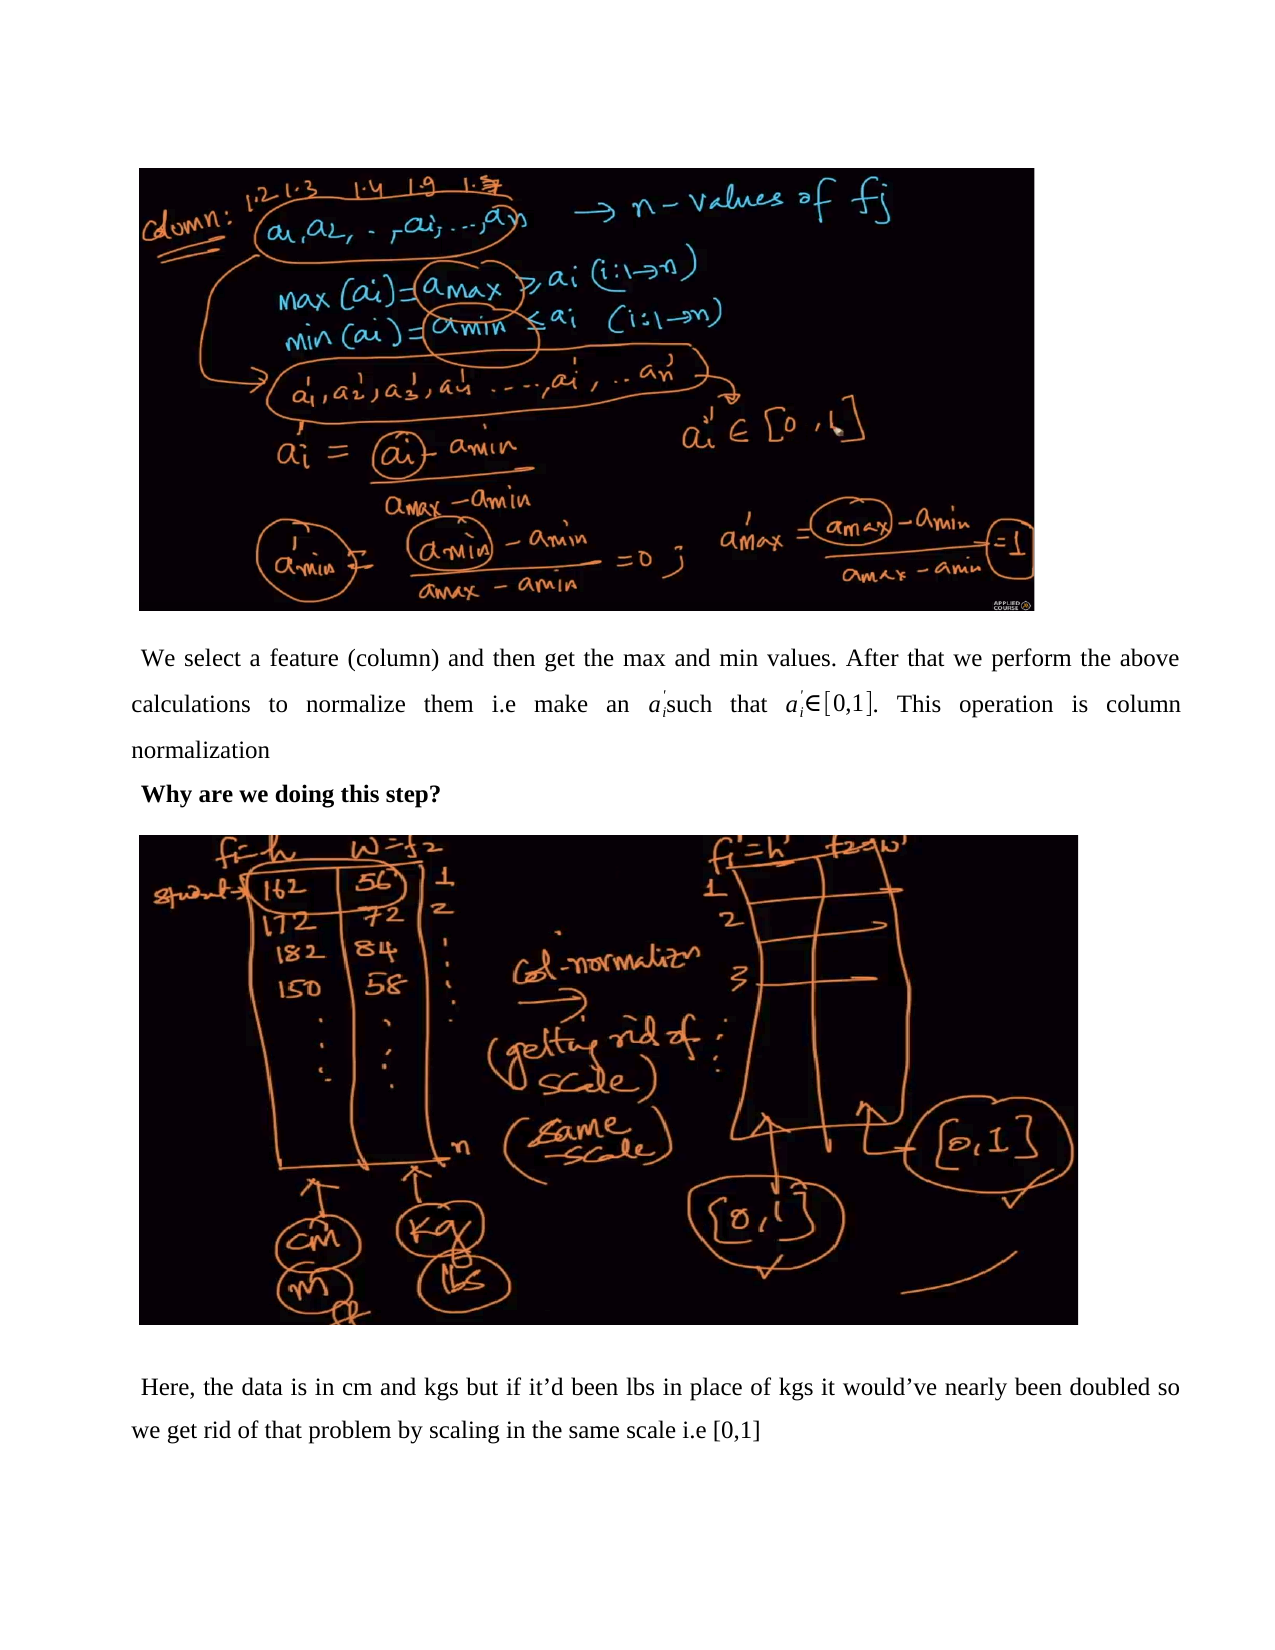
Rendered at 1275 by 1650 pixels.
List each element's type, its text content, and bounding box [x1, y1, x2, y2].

picture [139, 168, 1035, 611]
picture [139, 835, 1079, 1325]
text Why are we doing this step? [131, 779, 1182, 807]
